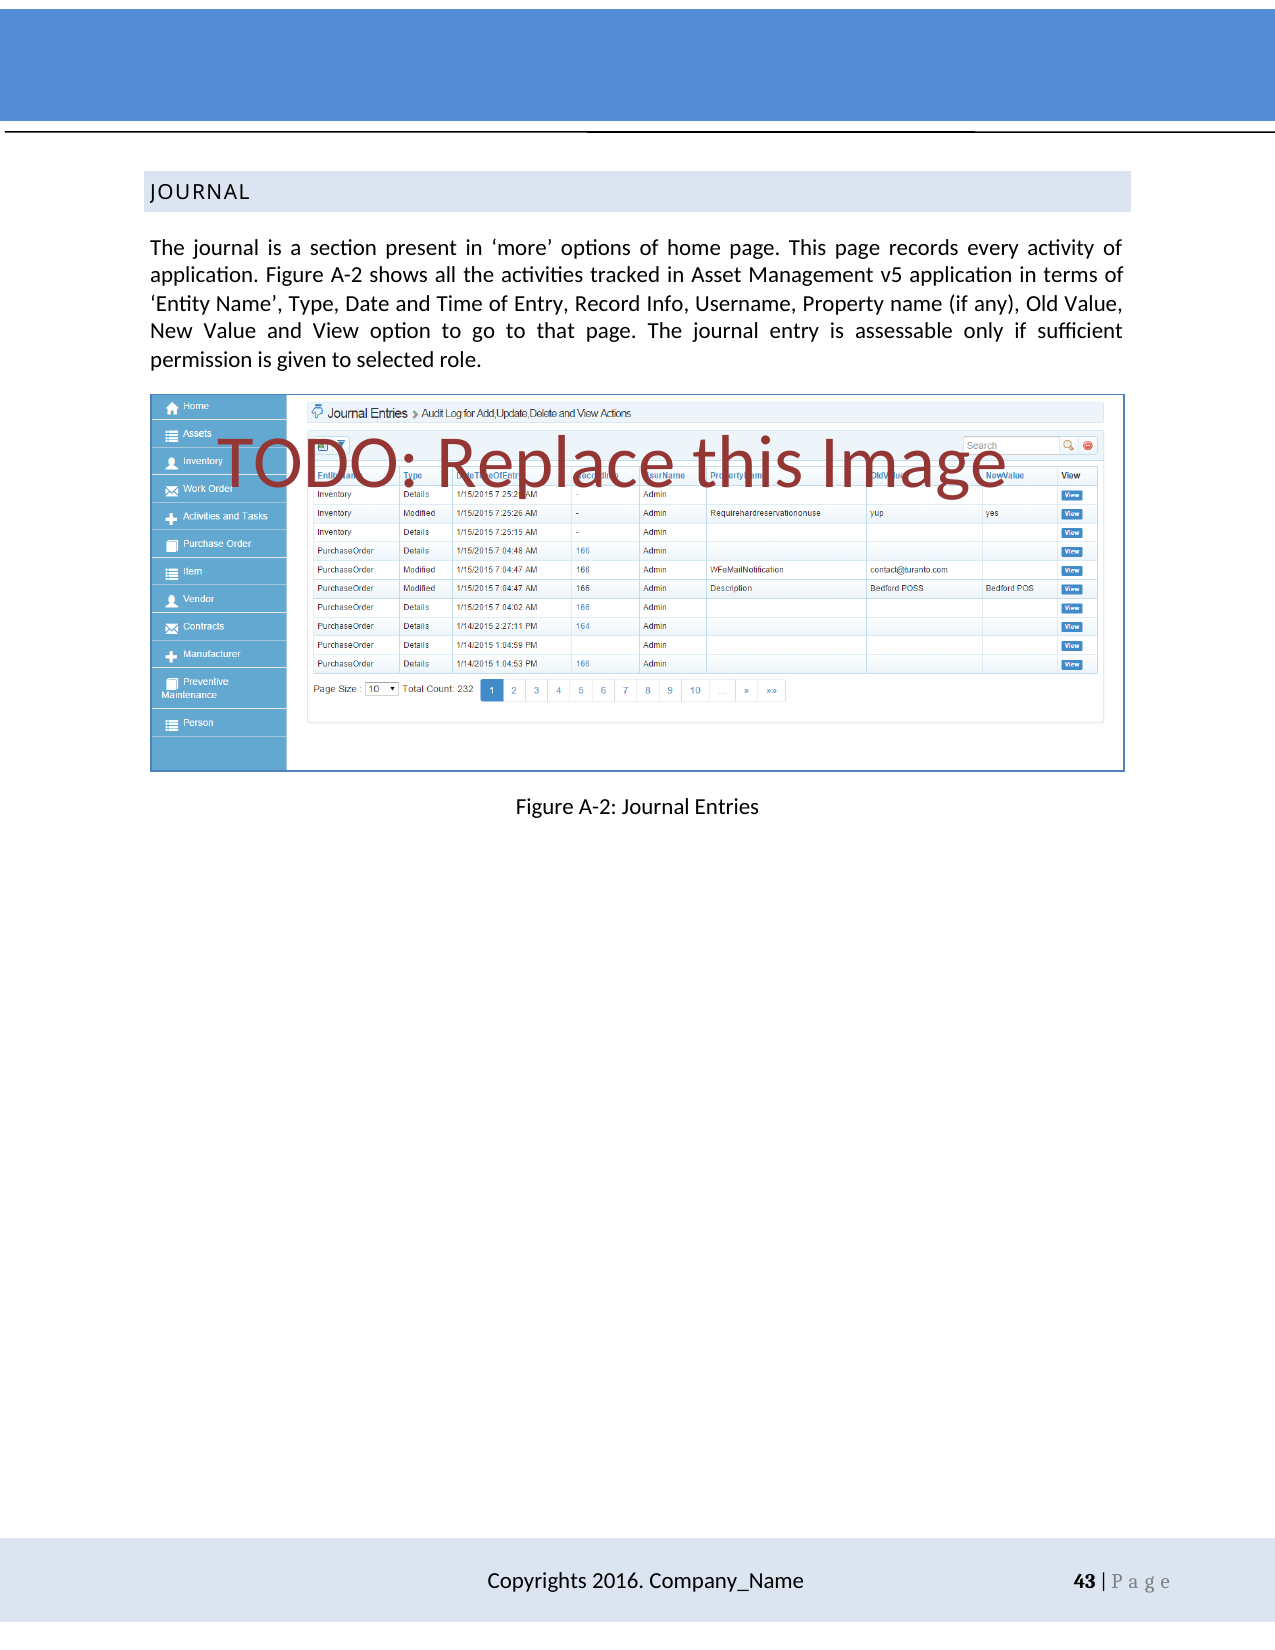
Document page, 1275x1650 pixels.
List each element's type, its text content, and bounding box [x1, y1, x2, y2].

text Figure A-2: Journal Entries [150, 792, 1125, 821]
subtitle Journal [150, 177, 1125, 206]
picture [152, 395, 1123, 770]
text The journal is a section present in ‘more’ options of home page. This page records every activity of application. Figure A-2 shows all the activities tracked in Asset Management v5 application in terms of ‘Entity Name’, Type, Date and Time of Entry, Record Info, Username, Property name (if any), Old Value, New Value and View option to go to that page. The journal entry is assessable only if sufficient permission is given to selected role. [150, 233, 1125, 373]
